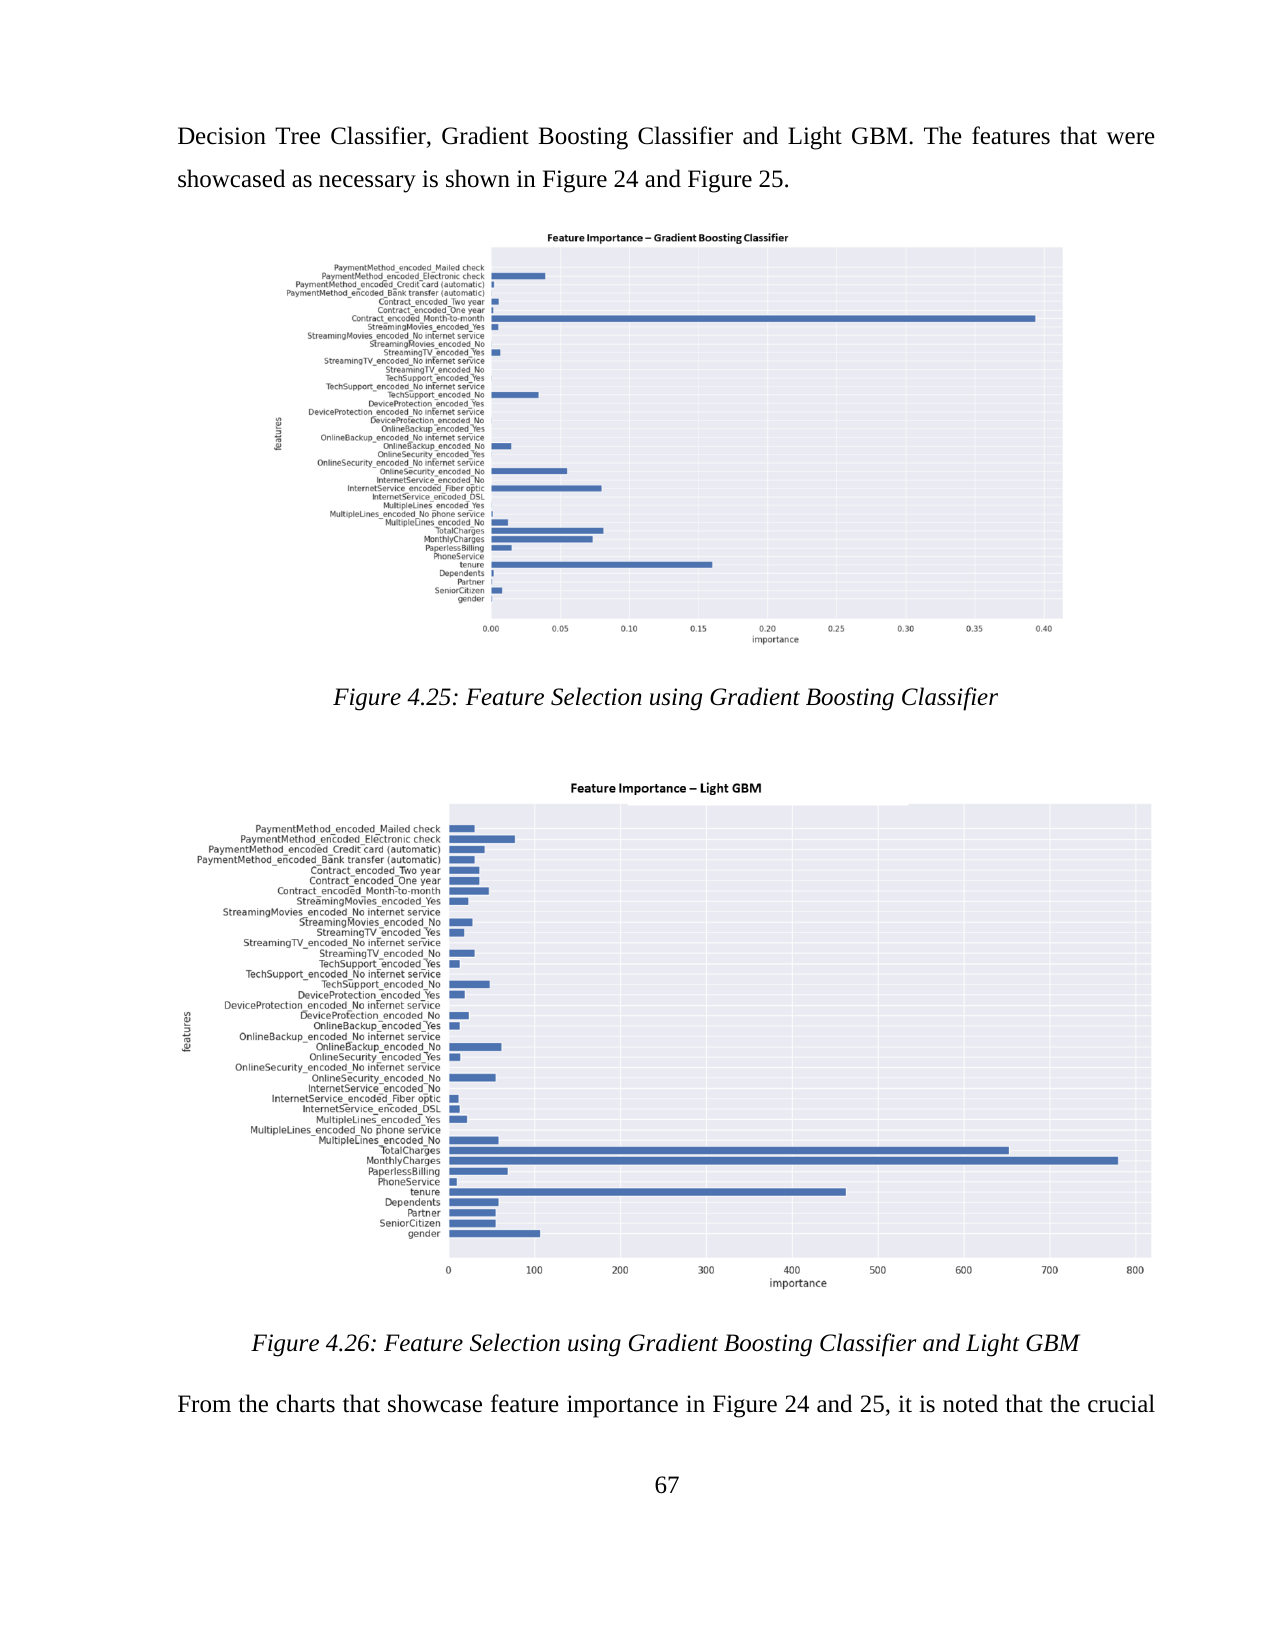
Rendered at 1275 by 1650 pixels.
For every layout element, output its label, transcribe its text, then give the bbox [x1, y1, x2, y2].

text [177, 1389, 1156, 1418]
picture [177, 743, 1157, 1295]
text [177, 121, 1156, 193]
picture [265, 226, 1069, 649]
